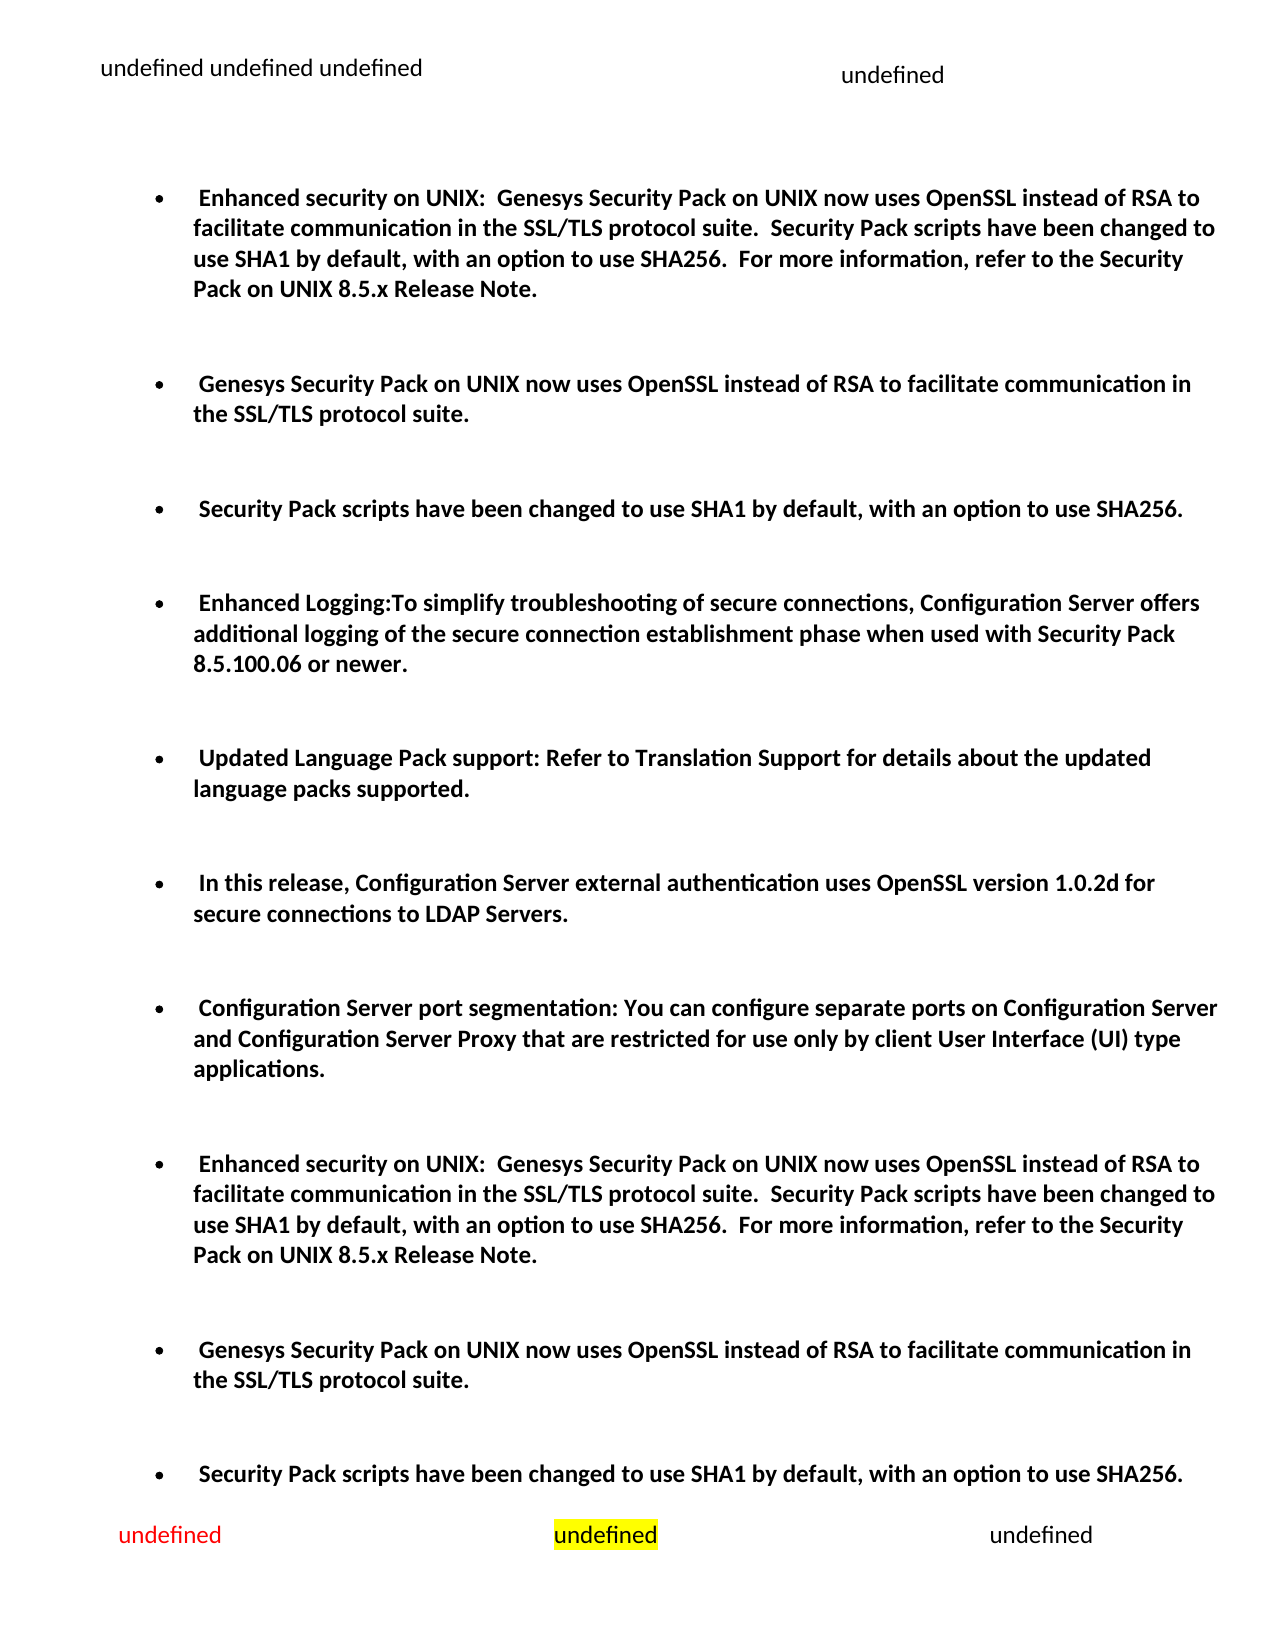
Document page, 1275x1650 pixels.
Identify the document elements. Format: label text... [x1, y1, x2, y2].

list Enhanced security on UNIX: Genesys Security Pack on UNIX now uses OpenSSL instead of RSA to facilitate communication in the SSL/TLS protocol suite. Security Pack scripts have been changed to use SHA1 by default, with an option to use SHA256. For more information, refer to the Security Pack on UNIX 8.5.x Release Note. [156, 1148, 1226, 1270]
list Genesys Security Pack on UNIX now uses OpenSSL instead of RSA to facilitate communication in the SSL/TLS protocol suite. [156, 1334, 1226, 1395]
list Security Pack scripts have been changed to use SHA1 by default, with an option to use SHA256. [156, 493, 1226, 523]
list Configuration Server port segmentation: You can configure separate ports on Configuration Server and Configuration Server Proxy that are restricted for use only by client User Interface (UI) type applications. [156, 992, 1226, 1084]
list Security Pack scripts have been changed to use SHA1 by default, with an option to use SHA256. [156, 1459, 1226, 1489]
list Genesys Security Pack on UNIX now uses OpenSSL instead of RSA to facilitate communication in the SSL/TLS protocol suite. [156, 368, 1226, 429]
list Enhanced Logging:To simplify troubleshooting of secure connections, Configuration Server offers additional logging of the secure connection establishment phase when used with Security Pack 8.5.100.06 or newer. [156, 587, 1226, 679]
list Enhanced security on UNIX: Genesys Security Pack on UNIX now uses OpenSSL instead of RSA to facilitate communication in the SSL/TLS protocol suite. Security Pack scripts have been changed to use SHA1 by default, with an option to use SHA256. For more information, refer to the Security Pack on UNIX 8.5.x Release Note. [156, 182, 1226, 304]
list In this release, Configuration Server external authentication uses OpenSSL version 1.0.2d for secure connections to LDAP Servers. [156, 867, 1226, 928]
list Updated Language Pack support: Refer to Translation Support for details about the updated language packs supported. [156, 743, 1226, 804]
